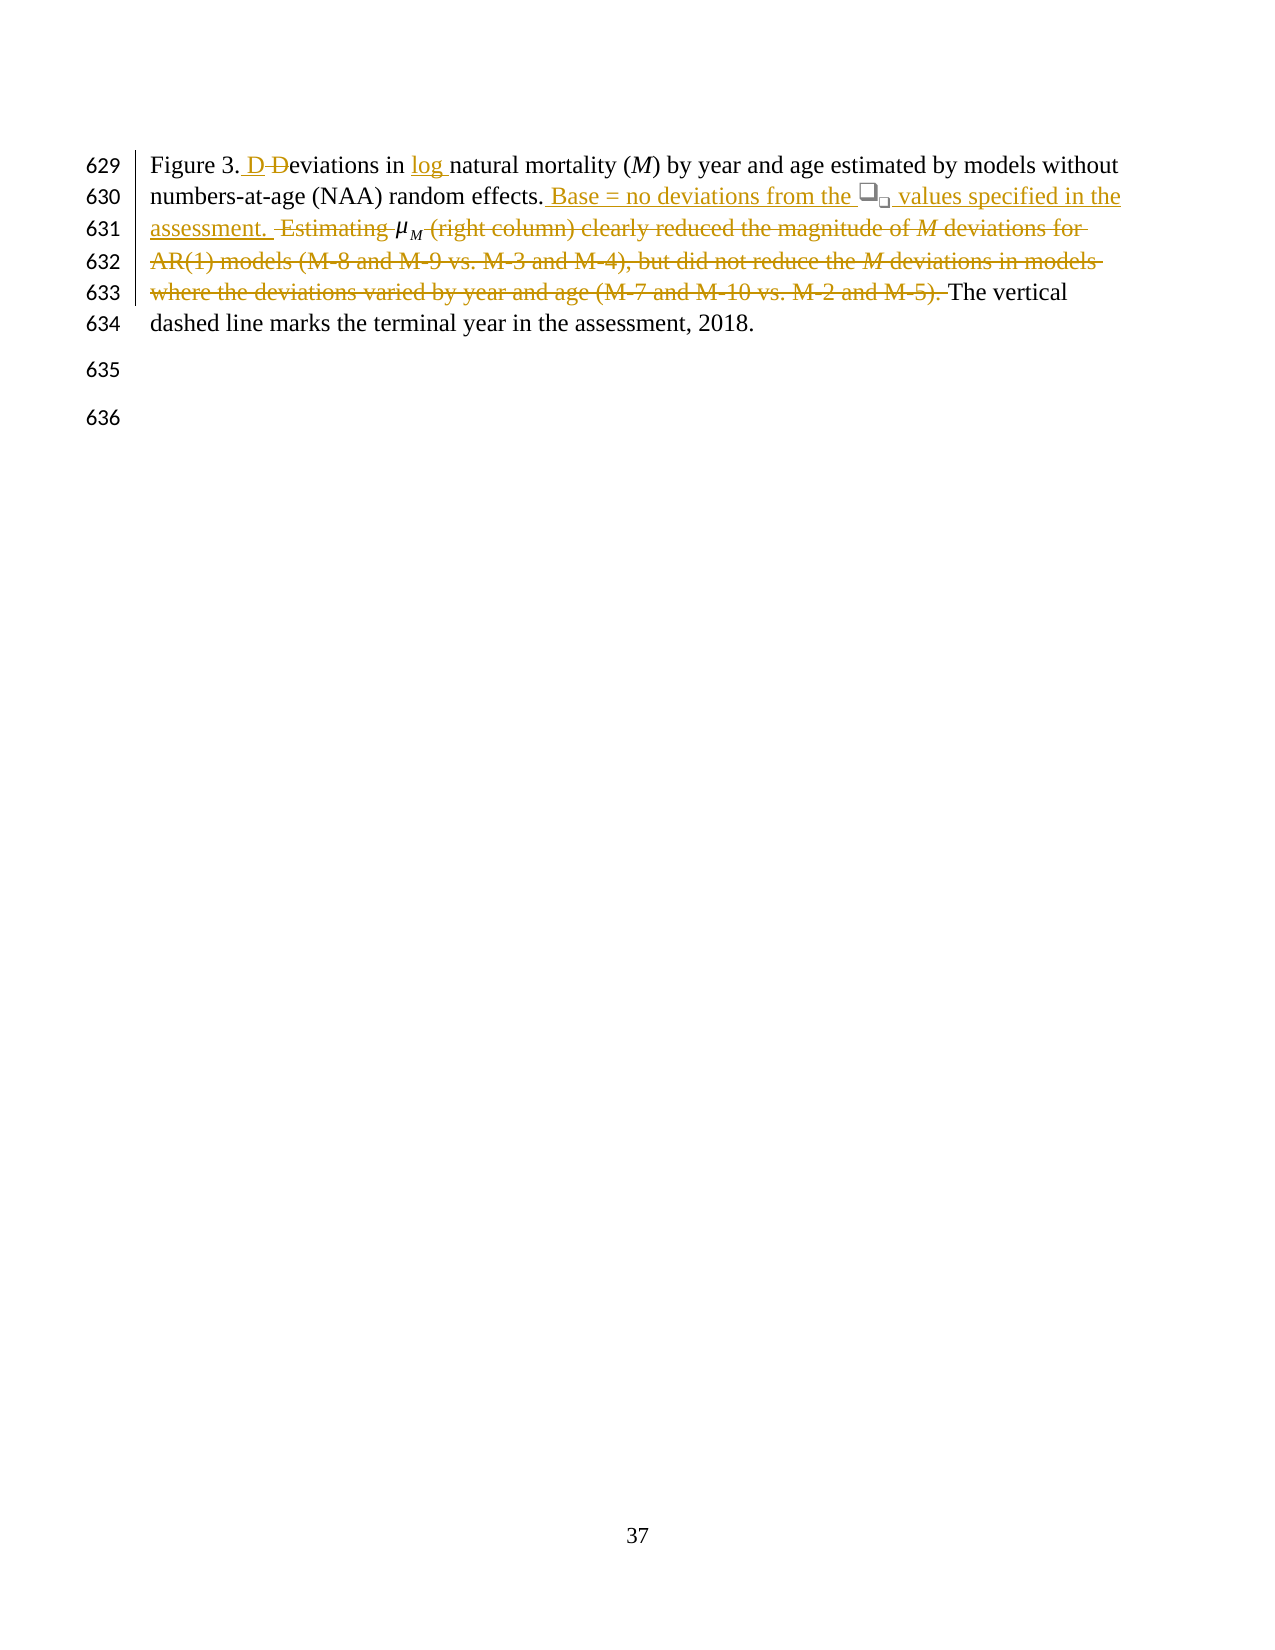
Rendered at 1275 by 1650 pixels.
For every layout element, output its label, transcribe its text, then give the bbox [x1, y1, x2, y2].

text Figure 3.eviations in natural mortality (M) by year and age estimated by models without numbers-at-age (NAA) random effects.The vertical dashed line marks the terminal year in the assessment, 2018. [150, 150, 1125, 337]
